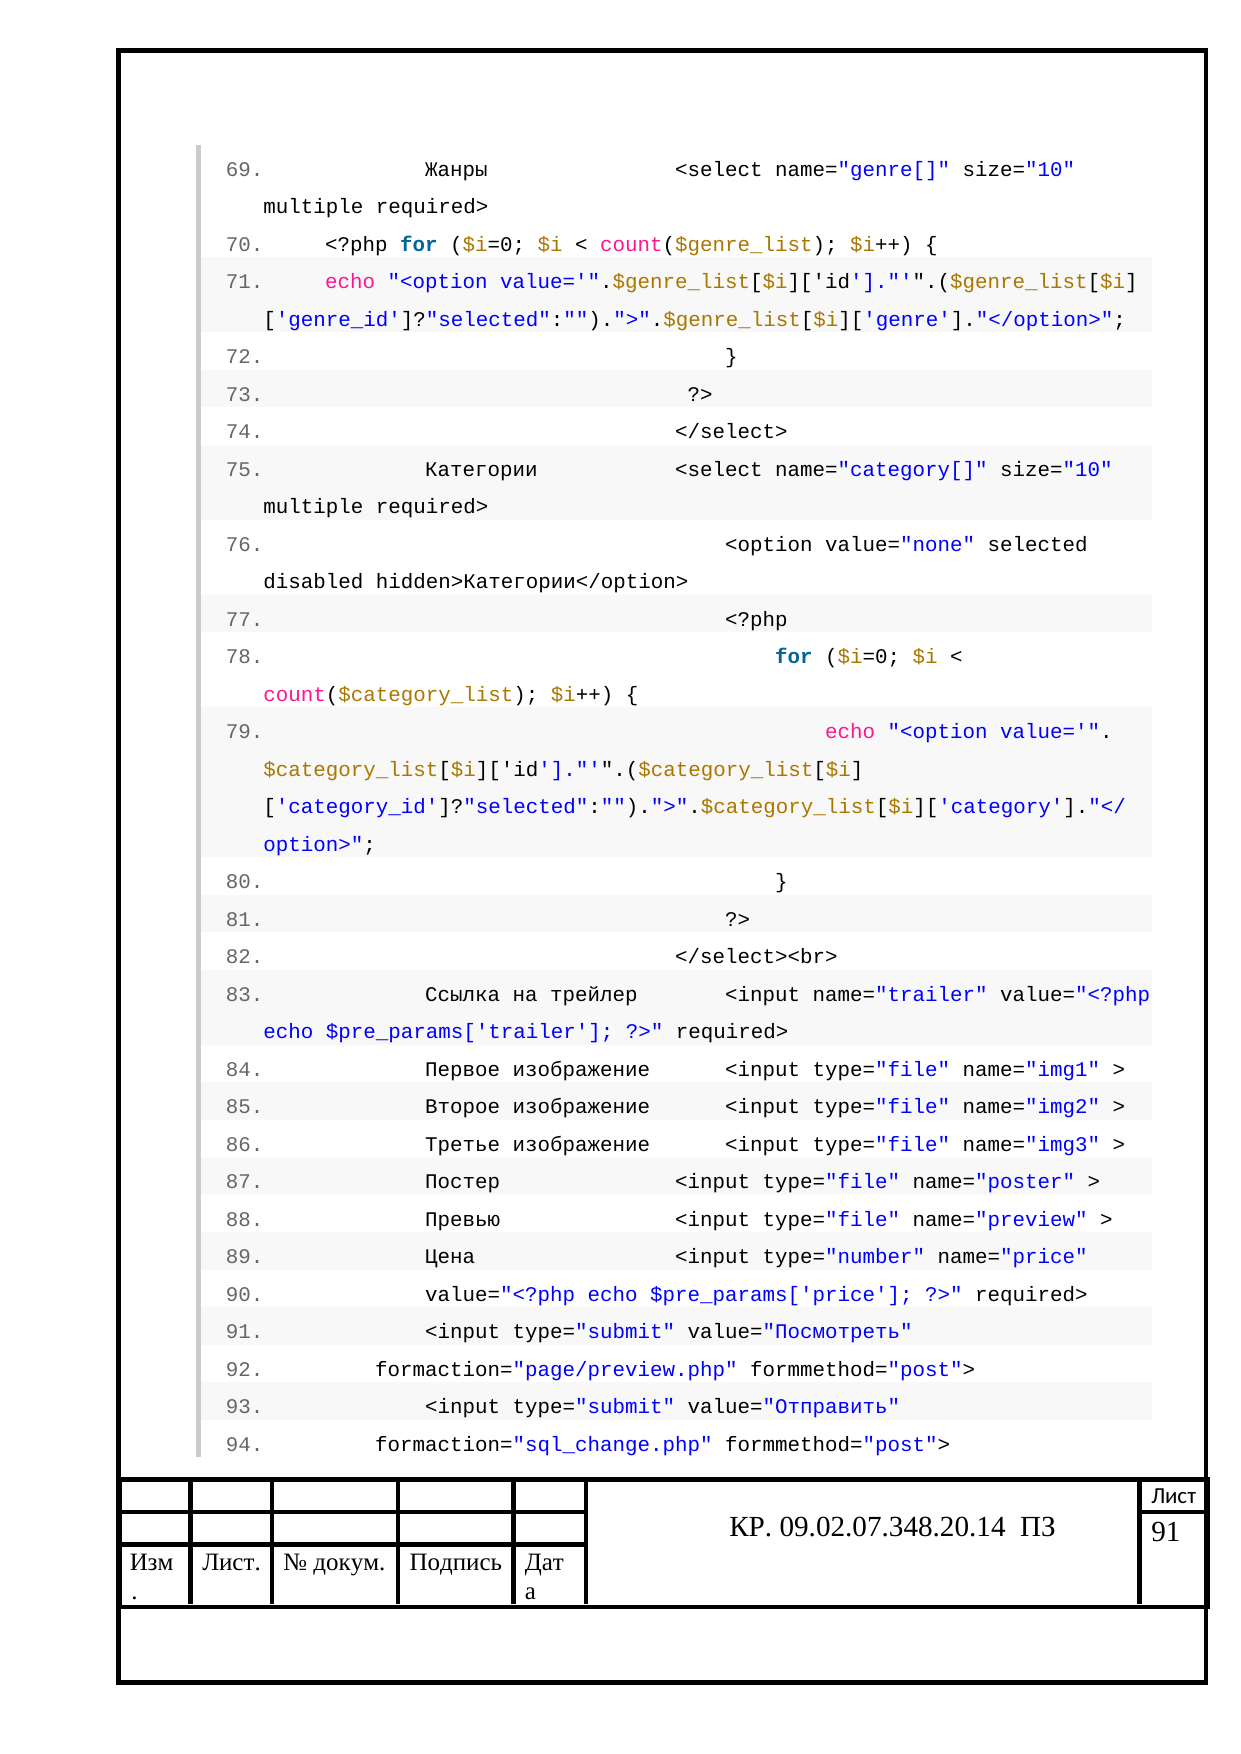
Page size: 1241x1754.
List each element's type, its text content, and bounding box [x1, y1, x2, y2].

list value="<?php echo $pre_params['price']; ?>" required> [201, 1270, 1152, 1307]
list ?> [201, 370, 1152, 407]
list } [201, 857, 1152, 895]
list <input type="submit" value="Отправить" [201, 1382, 1152, 1420]
list formaction="page/preview.php" formmethod="post"> [201, 1345, 1152, 1382]
list Жанры <select name="genre[]" size="10" multiple required> [201, 145, 1152, 220]
list <?php [201, 595, 1152, 632]
list Первое изображение <input type="file" name="img1" > [201, 1045, 1152, 1082]
list echo "<option value='".$category_list[$i]['id']."'".($category_list[$i]['category_id']?"selected":"").">".$category_list[$i]['category']."</option>"; [201, 707, 1152, 857]
list <?php for ($i=0; $i < count($genre_list); $i++) { [201, 220, 1152, 257]
list Категории <select name="category[]" size="10" multiple required> [201, 445, 1152, 520]
list Постер <input type="file" name="poster" > [201, 1157, 1152, 1195]
list for ($i=0; $i < count($category_list); $i++) { [201, 632, 1152, 707]
list </select> [201, 407, 1152, 445]
list <input type="submit" value="Посмотреть" [201, 1307, 1152, 1345]
list Второе изображение <input type="file" name="img2" > [201, 1082, 1152, 1120]
list <option value="none" selected disabled hidden>Категории</option> [201, 520, 1152, 595]
list Цена <input type="number" name="price" [201, 1232, 1152, 1270]
list Третье изображение <input type="file" name="img3" > [201, 1120, 1152, 1157]
list formaction="sql_change.php" formmethod="post"> [201, 1420, 1152, 1457]
list ?> [201, 895, 1152, 932]
list Ссылка на трейлер <input name="trailer" value="<?php echo $pre_params['trailer']; ?>" required> [201, 970, 1152, 1045]
list } [201, 332, 1152, 370]
list </select><br> [201, 932, 1152, 970]
list echo "<option value='".$genre_list[$i]['id']."'".($genre_list[$i]['genre_id']?"selected":"").">".$genre_list[$i]['genre']."</option>"; [201, 257, 1152, 332]
list Превью <input type="file" name="preview" > [201, 1195, 1152, 1232]
